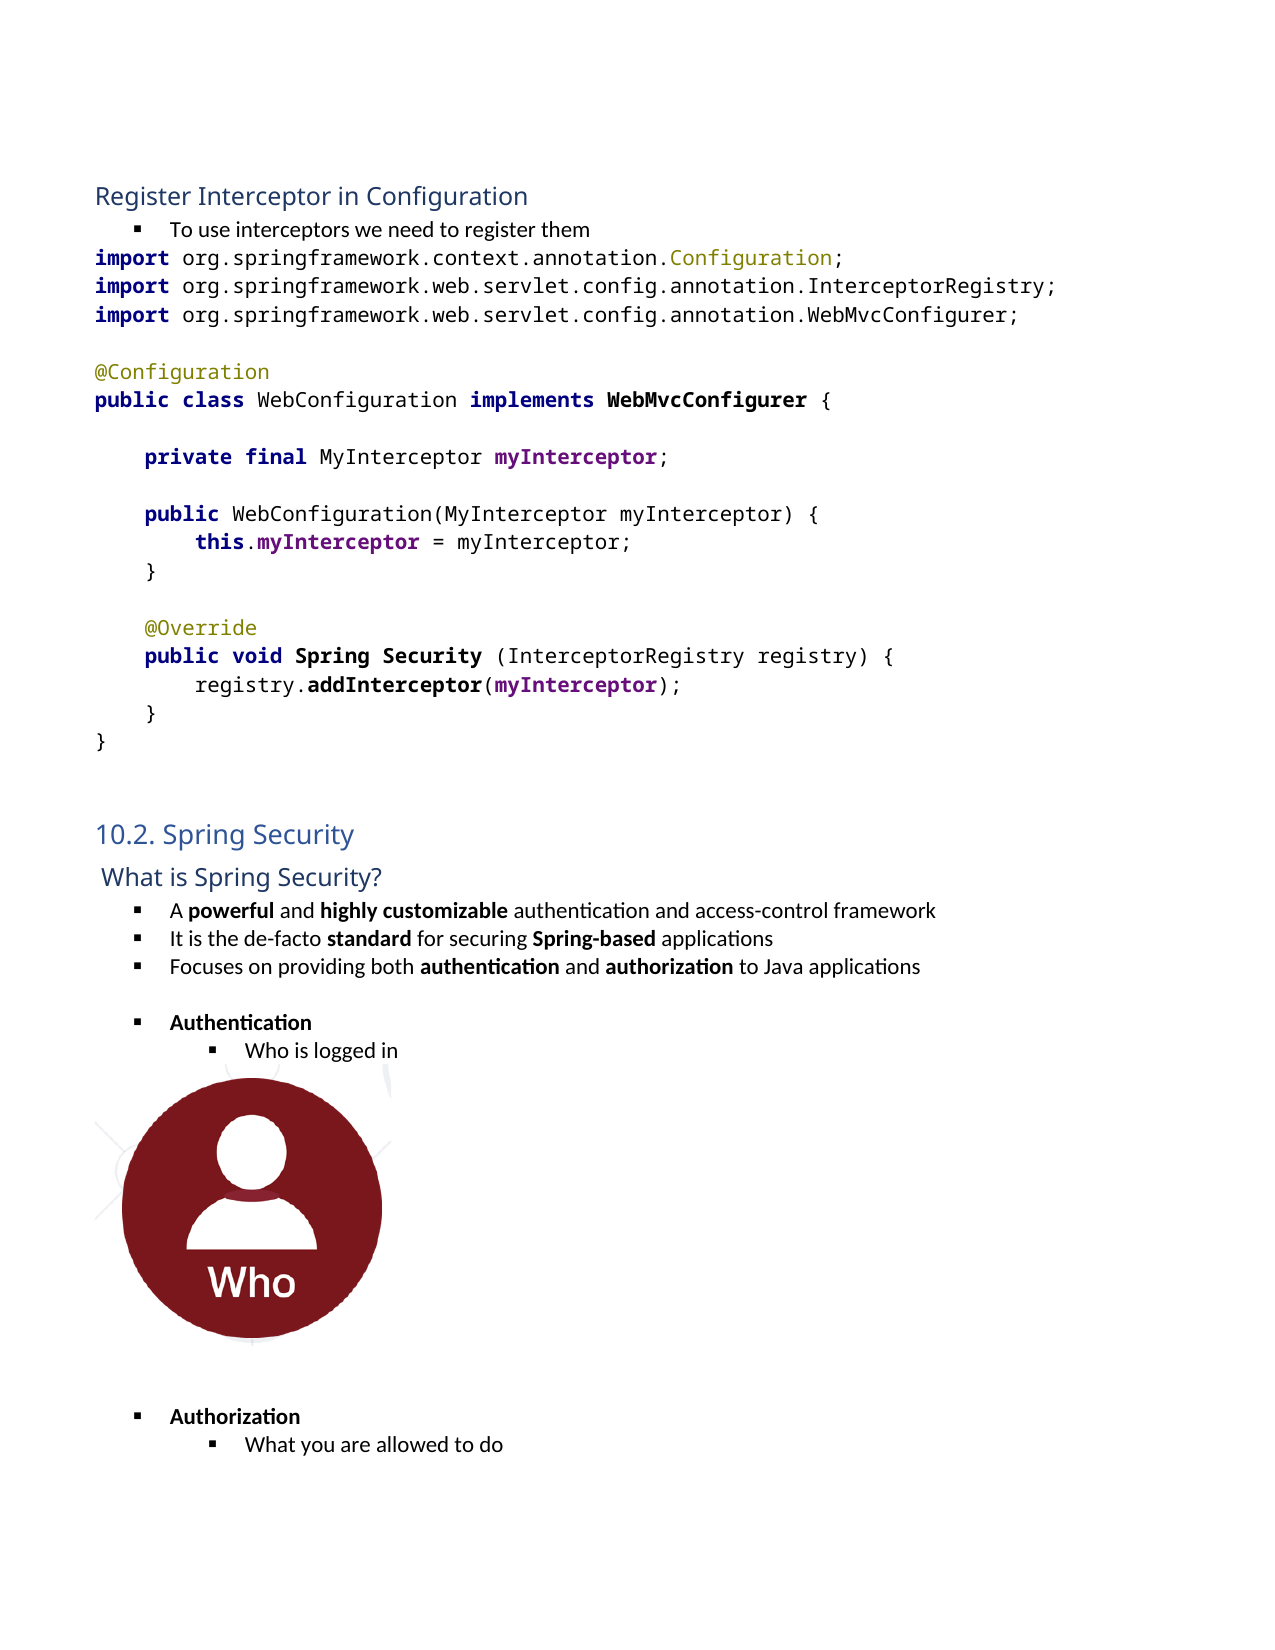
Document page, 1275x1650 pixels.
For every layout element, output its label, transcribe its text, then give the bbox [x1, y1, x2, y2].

subtitle 10.2. Spring Security [94, 815, 1198, 852]
list To use interceptors we need to register them [132, 215, 1198, 243]
list It is the de-facto standard for securing Spring-based applications [132, 924, 1198, 952]
list Focuses on providing both authentication and authorization to Java applications [132, 952, 1198, 980]
picture [94, 1064, 392, 1346]
subtitle Register Interceptor in Configuration [94, 178, 1198, 212]
list Authorization [132, 1402, 1198, 1430]
list What you are allowed to do [207, 1430, 1198, 1458]
list Who is logged in [207, 1036, 1198, 1064]
subtitle What is Spring Security? [94, 859, 1198, 893]
text import org.springframework.context.annotation.Configuration; import org.springframework.web.servlet.config.annotation.InterceptorRegistry; import org.springframework.web.servlet.config.annotation.WebMvcConfigurer; @Configuration public class WebConfiguration implements WebMvcConfigurer { private final MyInterceptor myInterceptor; public WebConfiguration(MyInterceptor myInterceptor) { this.myInterceptor = myInterceptor; } @Override public void Spring Security (InterceptorRegistry registry) { registry.addInterceptor(myInterceptor); } } [94, 243, 1198, 755]
list Authentication [132, 1008, 1198, 1036]
list A powerful and highly customizable authentication and access-control framework [132, 896, 1198, 924]
